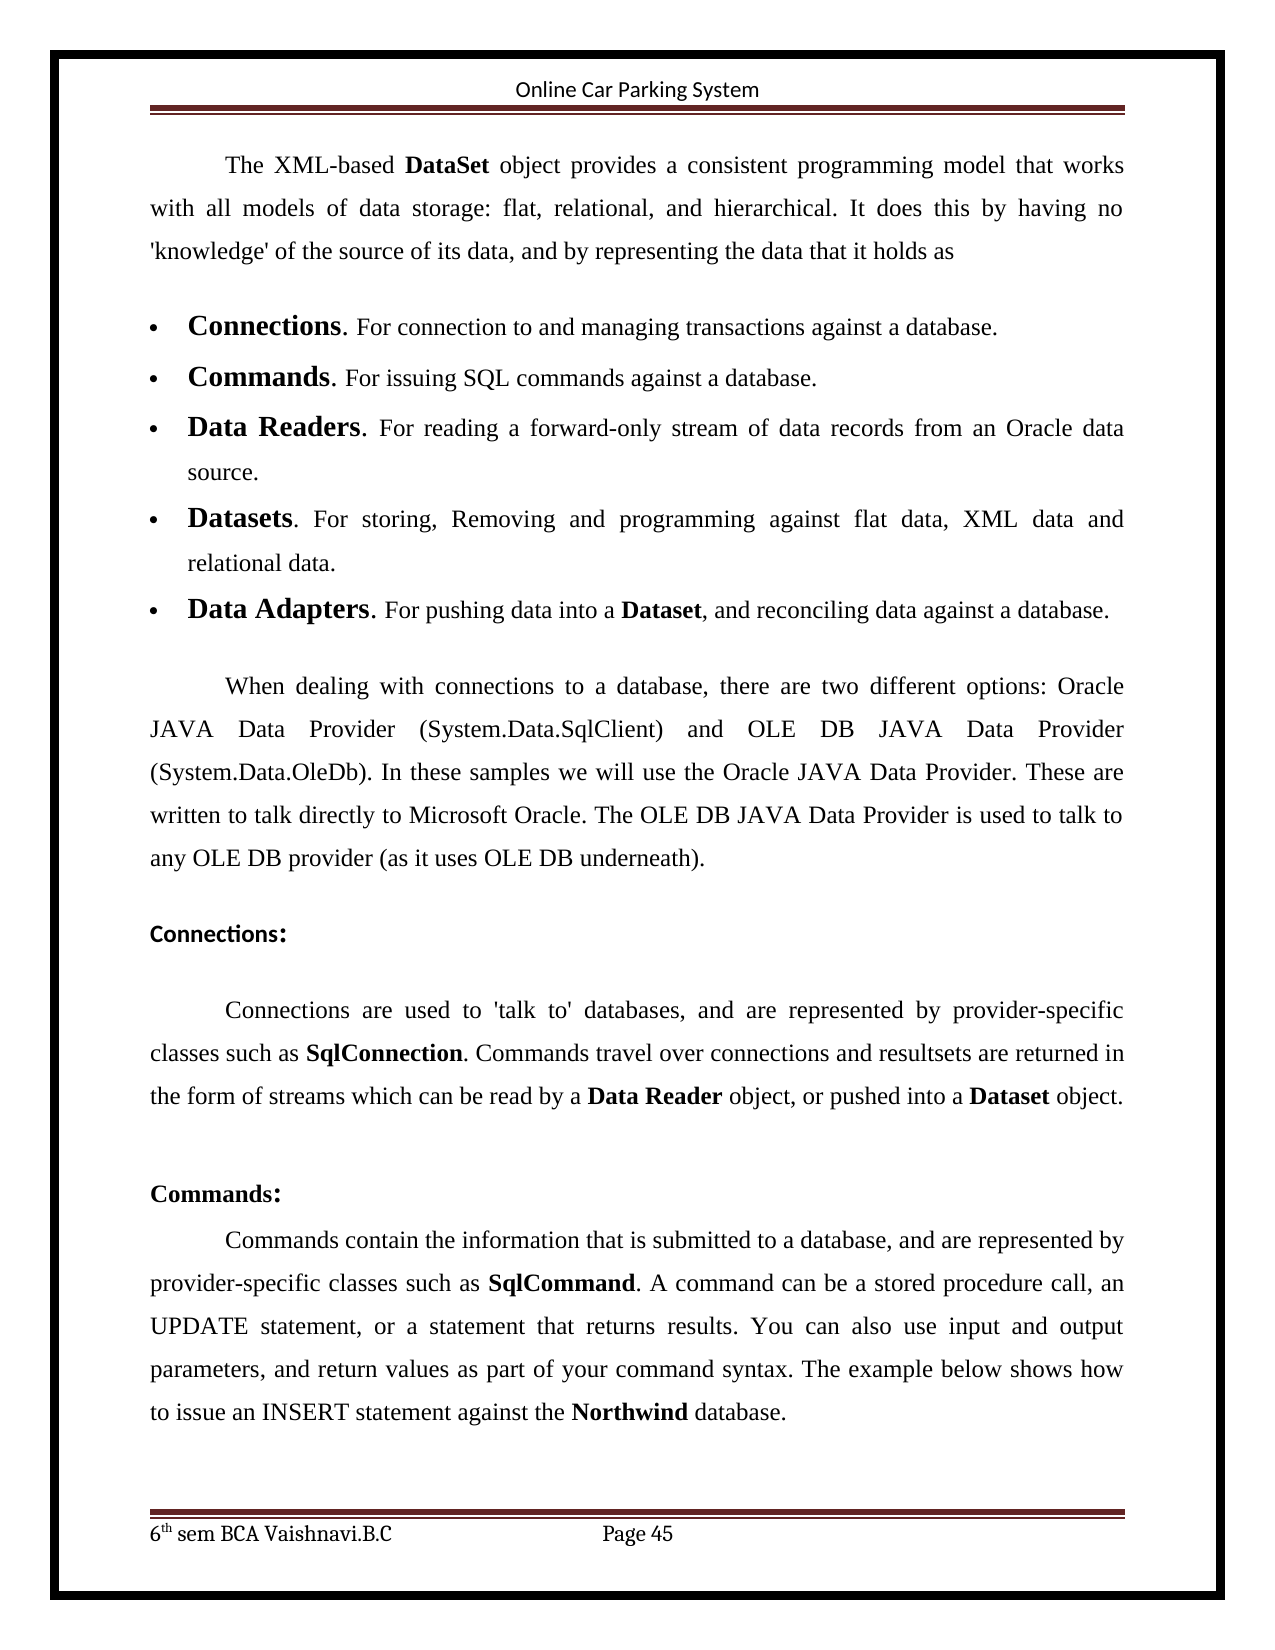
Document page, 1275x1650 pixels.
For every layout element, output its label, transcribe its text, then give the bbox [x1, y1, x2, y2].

list Commands. For issuing SQL commands against a database. [150, 359, 1125, 392]
list Data Adapters. For pushing data into a Dataset, and reconciling data against a database. [150, 591, 1125, 625]
text Commands contain the information that is submitted to a database, and are represented by provider-specific classes such as SqlCommand. A command can be a stored procedure call, an UPDATE statement, or a statement that returns results. You can also use input and output parameters, and return values as part of your command syntax. The example below shows how to issue an INSERT statement against the Northwind database. [150, 1225, 1125, 1426]
text Connections are used to 'talk to' databases, and are represented by provider-specific classes such as SqlConnection. Commands travel over connections and resultsets are returned in the form of streams which can be read by a Data Reader object, or pushed into a Dataset object. [150, 995, 1125, 1110]
text Connections: [150, 916, 1125, 949]
list Data Readers. For reading a forward-only stream of data records from an Oracle data source. [150, 409, 1125, 486]
list Connections. For connection to and managing transactions against a database. [150, 308, 1125, 342]
text The XML-based DataSet object provides a consistent programming model that works with all models of data storage: flat, relational, and hierarchical. It does this by having no 'knowledge' of the source of its data, and by representing the data that it holds as [150, 150, 1125, 265]
list Datasets. For storing, Removing and programming against flat data, XML data and relational data. [150, 500, 1125, 577]
text When dealing with connections to a database, there are two different options: Oracle JAVA Data Provider (System.Data.SqlClient) and OLE DB JAVA Data Provider (System.Data.OleDb). In these samples we will use the Oracle JAVA Data Provider. These are written to talk directly to Microsoft Oracle. The OLE DB JAVA Data Provider is used to talk to any OLE DB provider (as it uses OLE DB underneath). [150, 671, 1125, 872]
text Commands: [150, 1175, 1125, 1208]
